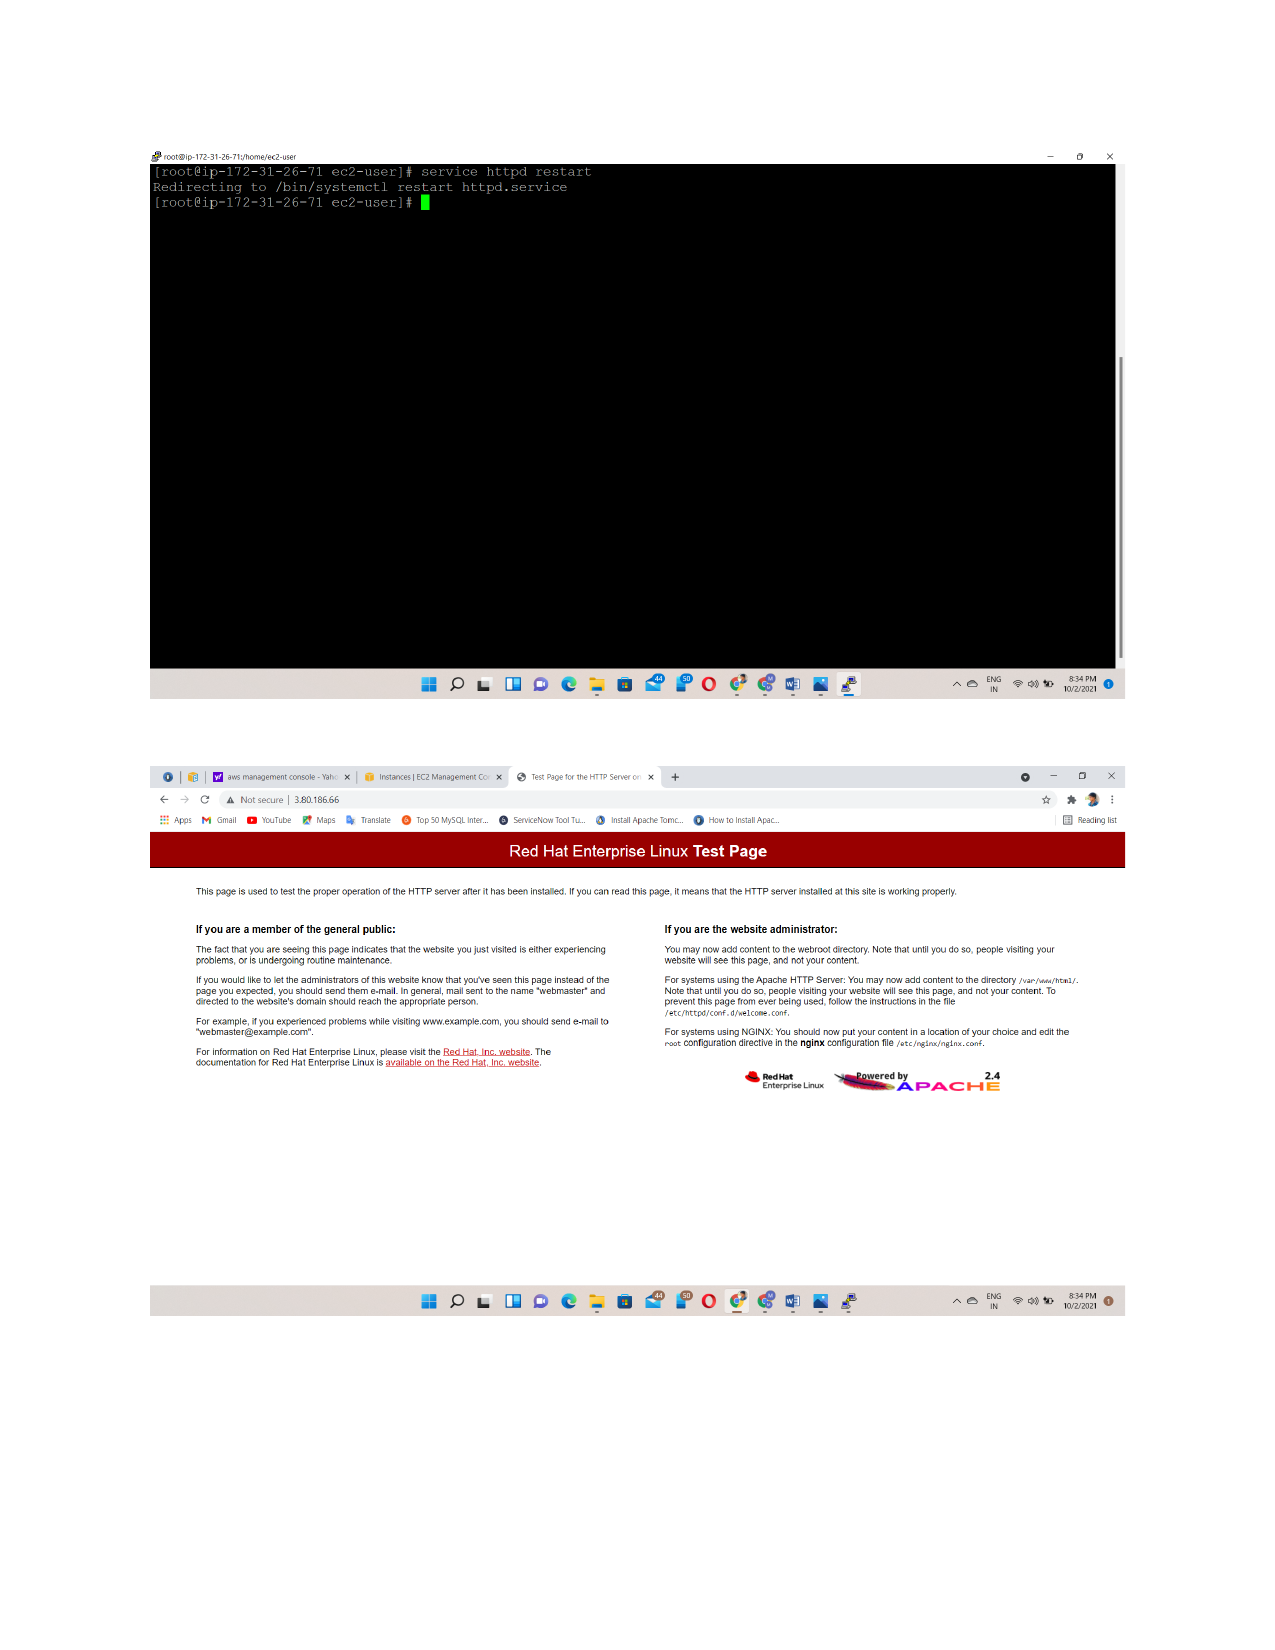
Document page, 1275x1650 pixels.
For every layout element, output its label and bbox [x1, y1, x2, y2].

picture [150, 150, 1125, 699]
picture [150, 766, 1125, 1316]
